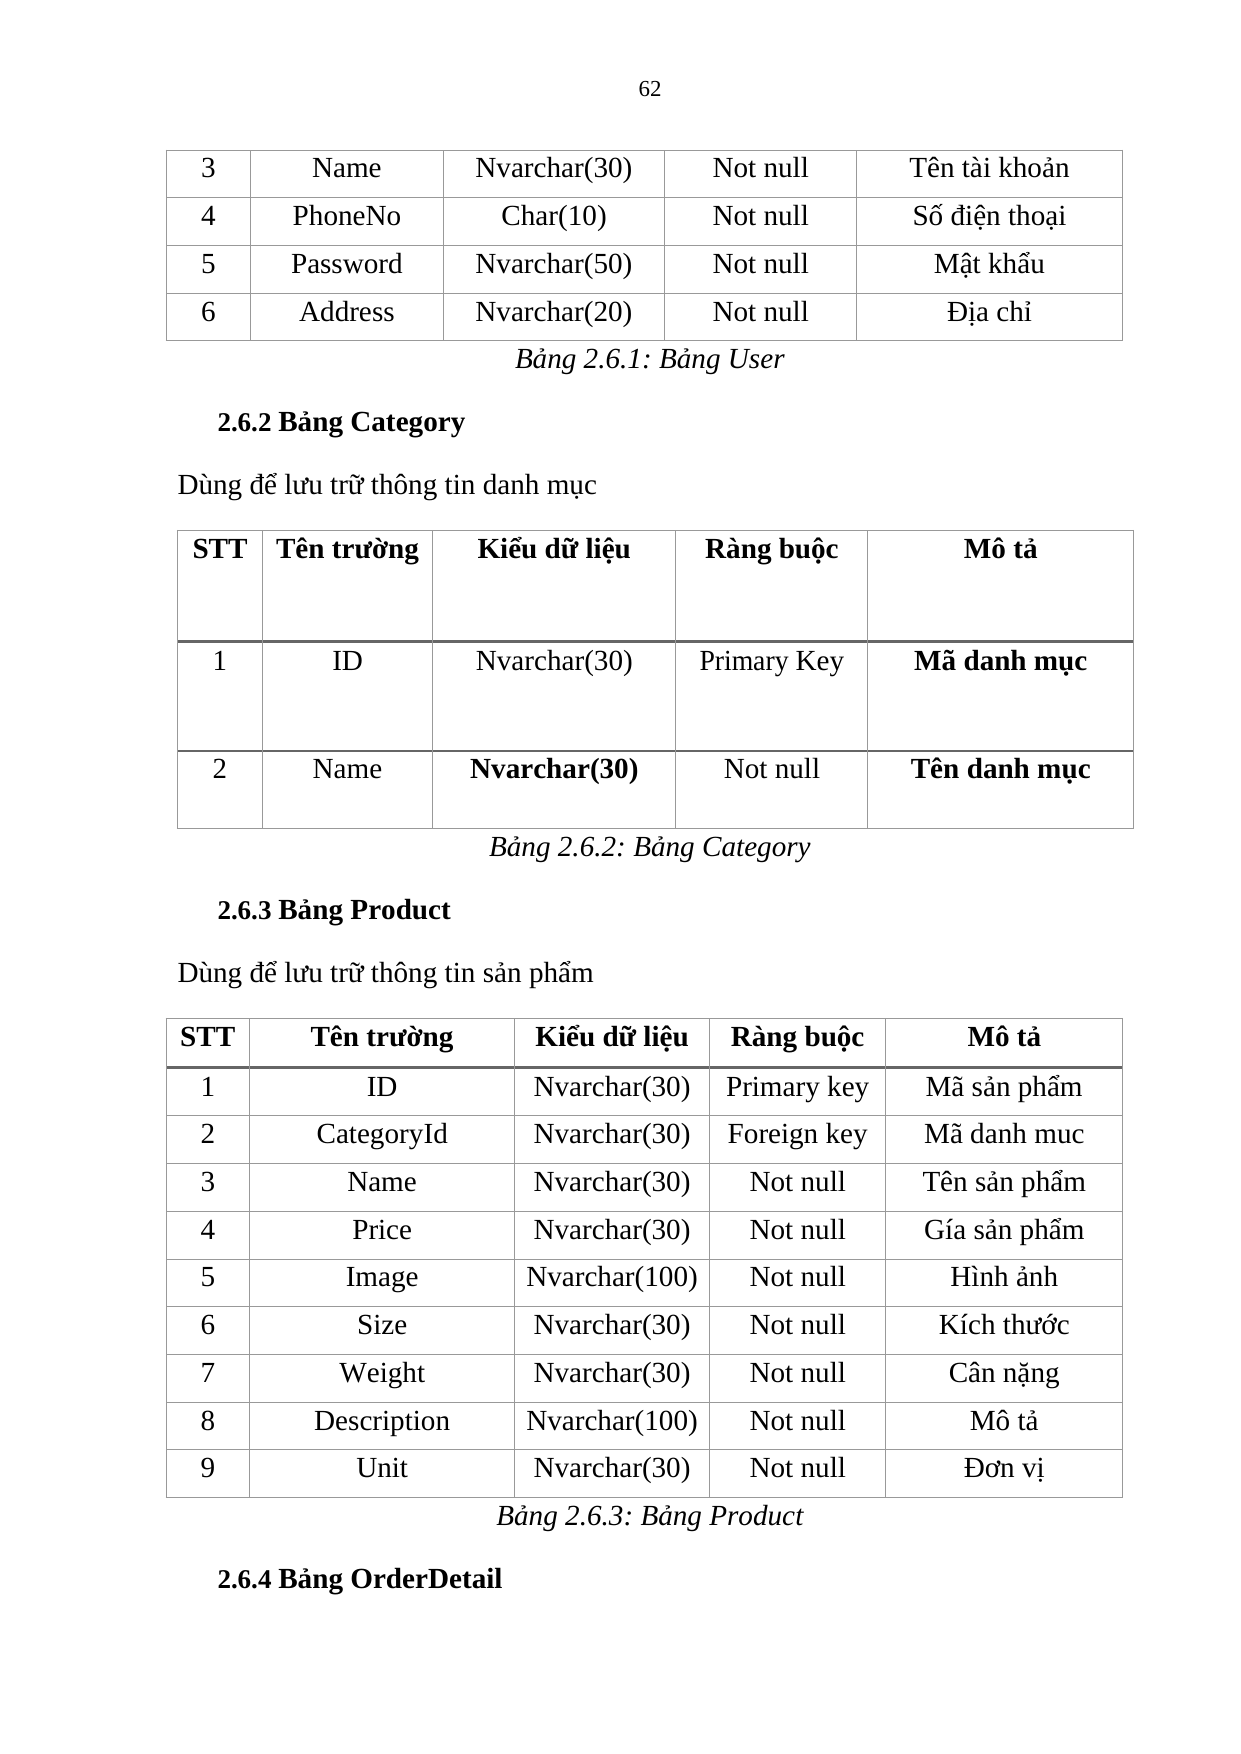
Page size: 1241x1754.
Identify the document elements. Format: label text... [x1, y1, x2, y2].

table_cell 6 [167, 294, 250, 340]
table_cell Foreign key [710, 1116, 885, 1163]
table_cell Kích thước [886, 1307, 1122, 1354]
table_cell Nvarchar(30) [515, 1450, 709, 1497]
table_cell Nvarchar(100) [515, 1403, 709, 1449]
table_cell Name [251, 151, 443, 197]
subtitle Bảng Category [217, 404, 1122, 438]
table_cell Not null [710, 1355, 885, 1402]
table_cell ID [263, 643, 432, 750]
table_cell Name [263, 752, 432, 828]
text Bảng 2.6.1: Bảng User [177, 341, 1122, 375]
text Dùng để lưu trữ thông tin sản phẩm [177, 955, 1122, 988]
table_cell Mã sản phẩm [886, 1069, 1122, 1115]
table_cell Mật khẩu [857, 246, 1122, 293]
table_cell 7 [167, 1355, 249, 1402]
table_cell PhoneNo [251, 198, 443, 245]
table_cell 5 [167, 1260, 249, 1306]
table_header Kiểu dữ liệu [433, 531, 675, 640]
table_cell Tên tài khoản [857, 151, 1122, 197]
subtitle Bảng OrderDetail [217, 1561, 1122, 1594]
table_cell Địa chỉ [857, 294, 1122, 340]
table_cell Nvarchar(50) [444, 246, 664, 293]
table_cell Số điện thoại [857, 198, 1122, 245]
table_cell Nvarchar(30) [515, 1212, 709, 1258]
table_cell Not null [710, 1212, 885, 1258]
table_cell Price [250, 1212, 514, 1258]
table_cell Name [250, 1164, 514, 1211]
table_cell ID [250, 1069, 514, 1115]
table_cell Not null [676, 752, 867, 828]
text Bảng 2.6.3: Bảng Product [177, 1498, 1122, 1532]
table_cell Nvarchar(100) [515, 1260, 709, 1306]
table_cell Nvarchar(30) [515, 1355, 709, 1402]
table_cell Nvarchar(30) [433, 752, 675, 828]
table_cell Hình ảnh [886, 1260, 1122, 1306]
table_cell 3 [167, 1164, 249, 1211]
table_cell Nvarchar(20) [444, 294, 664, 340]
table_header Mô tả [868, 531, 1133, 640]
table_cell Not null [710, 1164, 885, 1211]
table_cell Not null [710, 1260, 885, 1306]
table_cell Mã danh muc [886, 1116, 1122, 1163]
table_header Kiểu dữ liệu [515, 1019, 709, 1066]
table_cell Not null [665, 246, 856, 293]
table_cell Nvarchar(30) [515, 1307, 709, 1354]
table_cell Description [250, 1403, 514, 1449]
table_cell Not null [710, 1403, 885, 1449]
table_cell Mô tả [886, 1403, 1122, 1449]
table_cell 1 [167, 1069, 249, 1115]
table_cell Primary key [710, 1069, 885, 1115]
table_cell Size [250, 1307, 514, 1354]
table_cell Primary Key [676, 643, 867, 750]
table_cell Nvarchar(30) [515, 1116, 709, 1163]
table_header Ràng buộc [676, 531, 867, 640]
table_header Mô tả [886, 1019, 1122, 1066]
table_cell Nvarchar(30) [515, 1069, 709, 1115]
table_cell Image [250, 1260, 514, 1306]
table_cell Unit [250, 1450, 514, 1497]
table_cell Not null [665, 198, 856, 245]
table_cell 2 [178, 752, 262, 828]
table_cell Tên sản phẩm [886, 1164, 1122, 1211]
table_cell Nvarchar(30) [433, 643, 675, 750]
table_cell 3 [167, 151, 250, 197]
table_cell Char(10) [444, 198, 664, 245]
table_cell 8 [167, 1403, 249, 1449]
table_cell Not null [665, 294, 856, 340]
table_header Tên trường [263, 531, 432, 640]
table_cell Cân nặng [886, 1355, 1122, 1402]
table_cell 6 [167, 1307, 249, 1354]
table_header Ràng buộc [710, 1019, 885, 1066]
table_cell Gía sản phẩm [886, 1212, 1122, 1258]
table_cell CategoryId [250, 1116, 514, 1163]
table_cell 4 [167, 1212, 249, 1258]
text Bảng 2.6.2: Bảng Category [177, 829, 1122, 863]
table_cell Nvarchar(30) [515, 1164, 709, 1211]
table_cell Not null [710, 1307, 885, 1354]
table_cell 5 [167, 246, 250, 293]
table_cell Nvarchar(30) [444, 151, 664, 197]
table_cell 2 [167, 1116, 249, 1163]
table_header Tên trường [250, 1019, 514, 1066]
table_cell Tên danh mục [868, 752, 1133, 828]
table_header STT [167, 1019, 249, 1066]
table_cell Not null [710, 1450, 885, 1497]
table_cell Đơn vị [886, 1450, 1122, 1497]
table_cell Weight [250, 1355, 514, 1402]
table_cell 9 [167, 1450, 249, 1497]
table_header STT [178, 531, 262, 640]
table_cell Not null [665, 151, 856, 197]
subtitle Bảng Product [217, 892, 1122, 926]
table_cell 1 [178, 643, 262, 750]
table_cell 4 [167, 198, 250, 245]
table_cell Password [251, 246, 443, 293]
table_cell Mã danh mục [868, 643, 1133, 750]
text Dùng để lưu trữ thông tin danh mục [177, 467, 1122, 501]
table_cell Address [251, 294, 443, 340]
